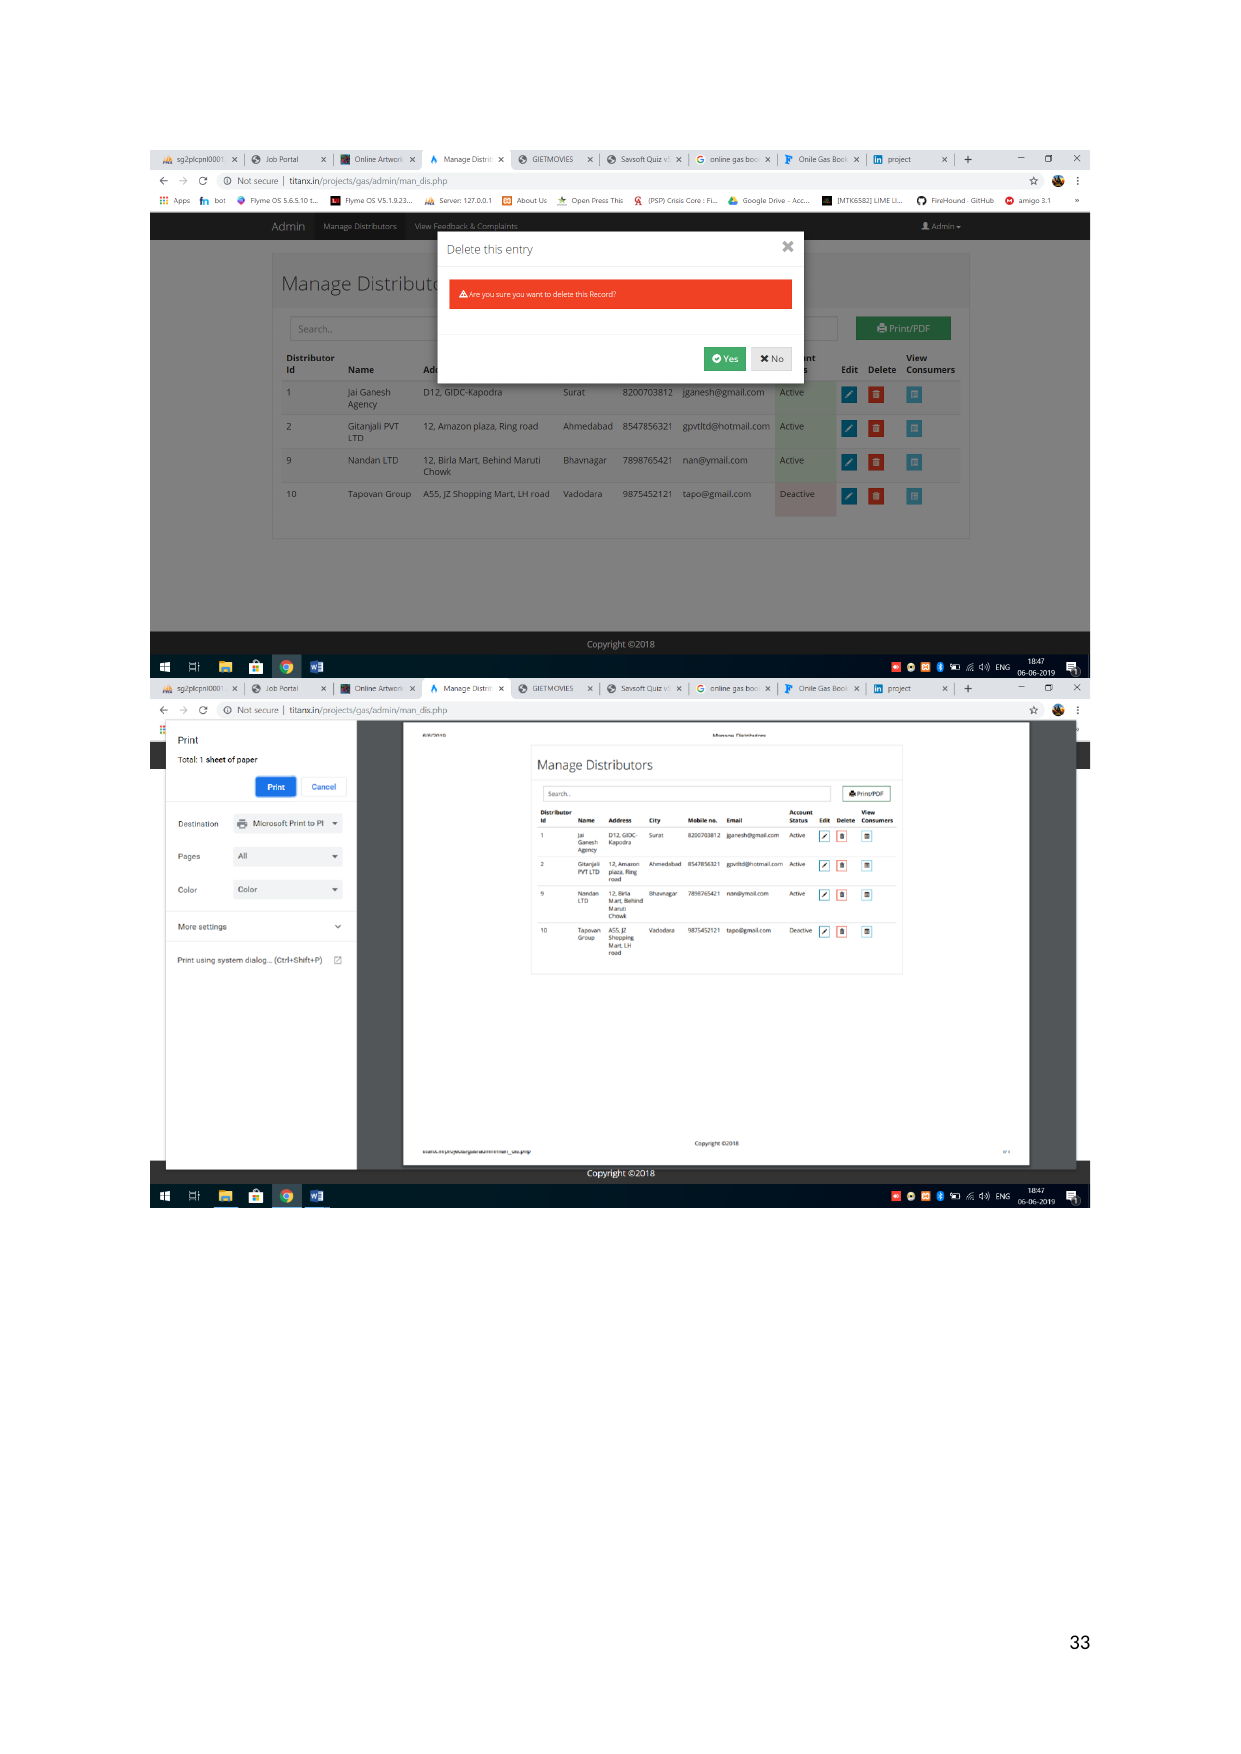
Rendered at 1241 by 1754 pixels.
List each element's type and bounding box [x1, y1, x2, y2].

picture [150, 150, 1091, 1208]
